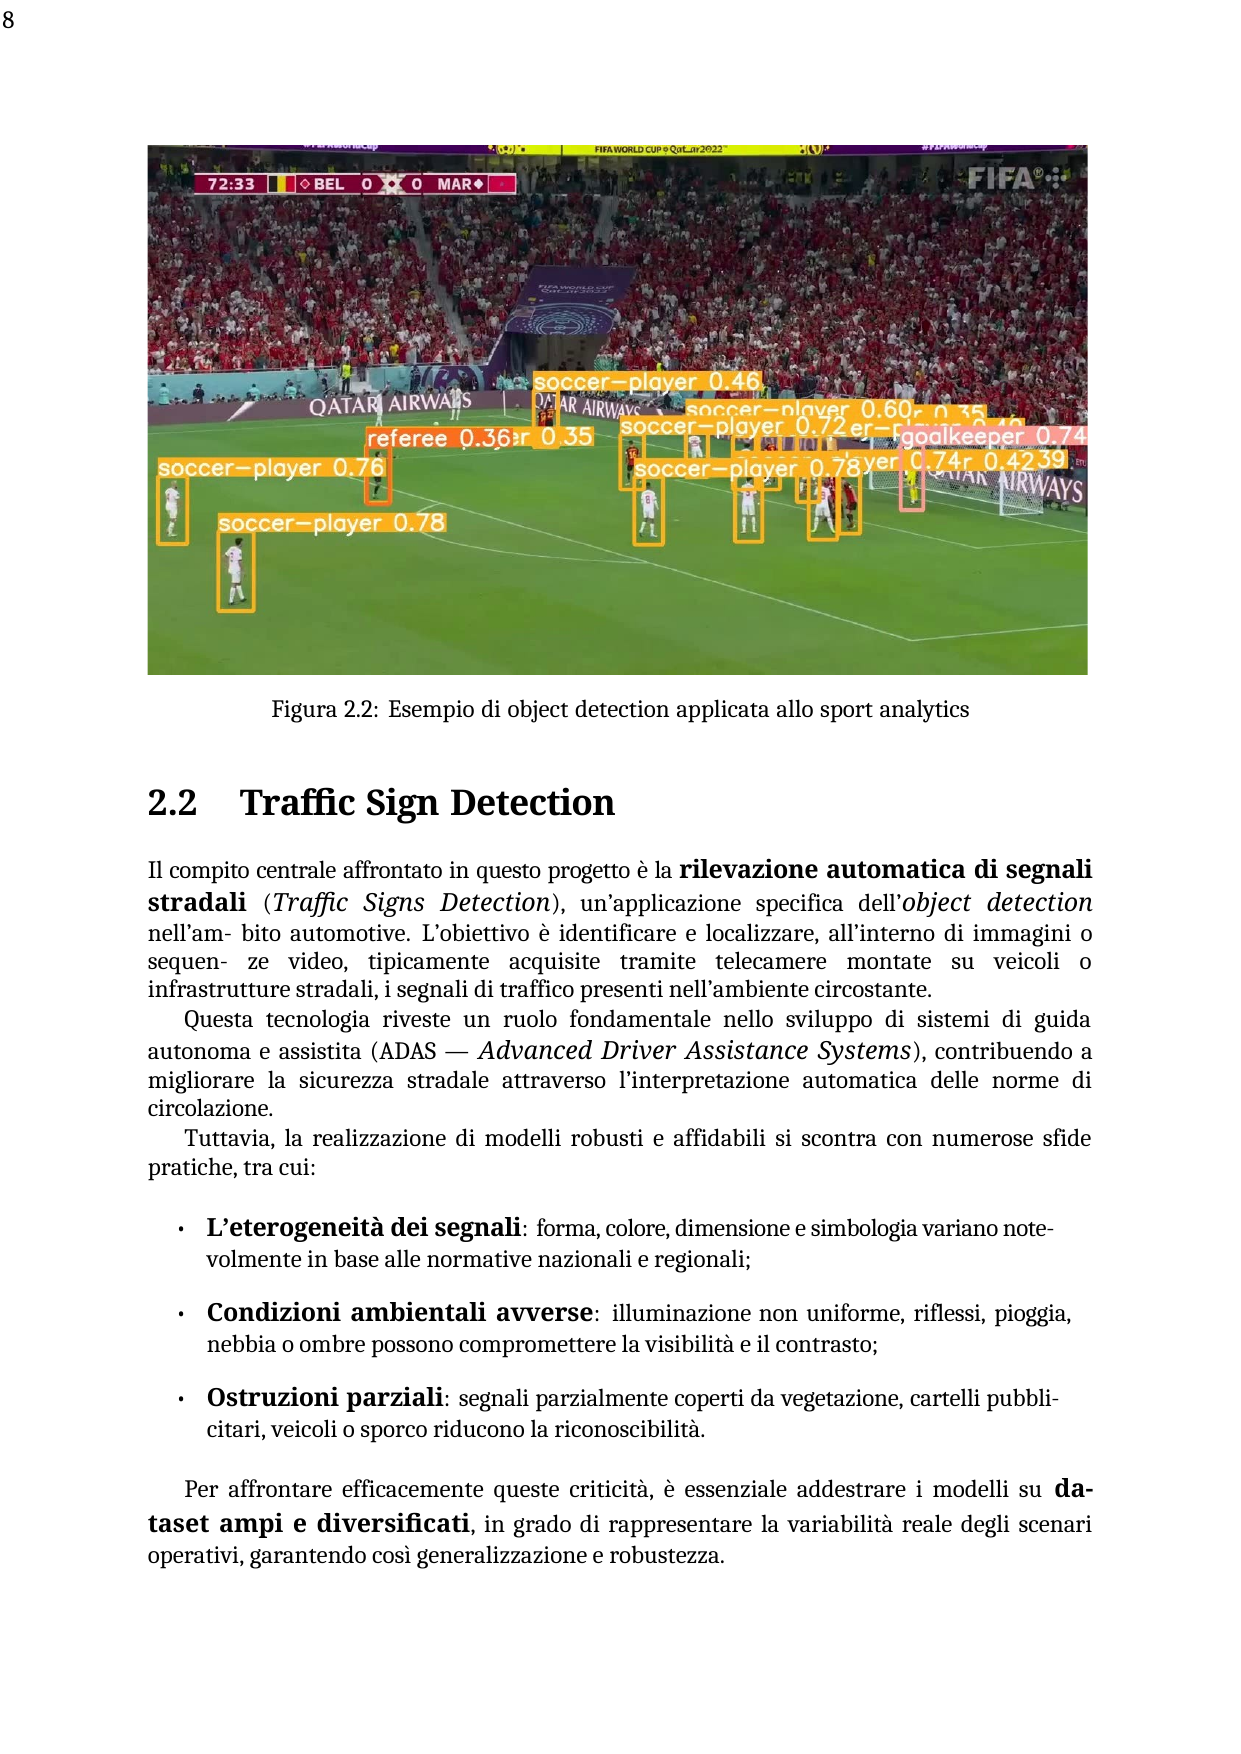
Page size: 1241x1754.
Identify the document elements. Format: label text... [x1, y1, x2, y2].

text Figura 2.2: Esempio di object detection applicata allo sport analytics [118, 695, 1122, 724]
picture [147, 145, 1088, 675]
text Per affrontare efficacemente queste criticità, è essenziale addestrare i modelli su da- taset ampi e diversificati, in grado di rappresentare la variabilità reale degli scenari operativi, garantendo così generalizzazione e robustezza. [148, 1471, 1093, 1570]
list Ostruzioni parziali: segnali parzialmente coperti da vegetazione, cartelli pubbli- citari, veicoli o sporco riducono la riconoscibilità. [175, 1380, 1093, 1443]
text Tuttavia, la realizzazione di modelli robusti e affidabili si scontra con numerose sfide pratiche, tra cui: [148, 1124, 1093, 1182]
text Questa tecnologia riveste un ruolo fondamentale nello sviluppo di sistemi di guida autonoma e assistita (ADAS — Advanced Driver Assistance Systems), contribuendo a migliorare la sicurezza stradale attraverso l’interpretazione automatica delle norme di circolazione. [148, 1005, 1093, 1123]
text Il compito centrale affrontato in questo progetto è la rilevazione automatica di segnali stradali (Traffic Signs Detection), un’applicazione specifica dell’object detection nell’am- bito automotive. L’obiettivo è identificare e localizzare, all’interno di immagini o sequen- ze video, tipicamente acquisite tramite telecamere montate su veicoli o infrastrutture stradali, i segnali di traffico presenti nell’ambiente circostante. [148, 852, 1093, 1004]
list L’eterogeneità dei segnali: forma, colore, dimensione e simbologia variano note- volmente in base alle normative nazionali e regionali; [175, 1209, 1093, 1273]
list Condizioni ambientali avverse: illuminazione non uniforme, riflessi, pioggia, nebbia o ombre possono compromettere la visibilità e il contrasto; [175, 1295, 1093, 1358]
subtitle Traffic Sign Detection [148, 778, 1181, 826]
